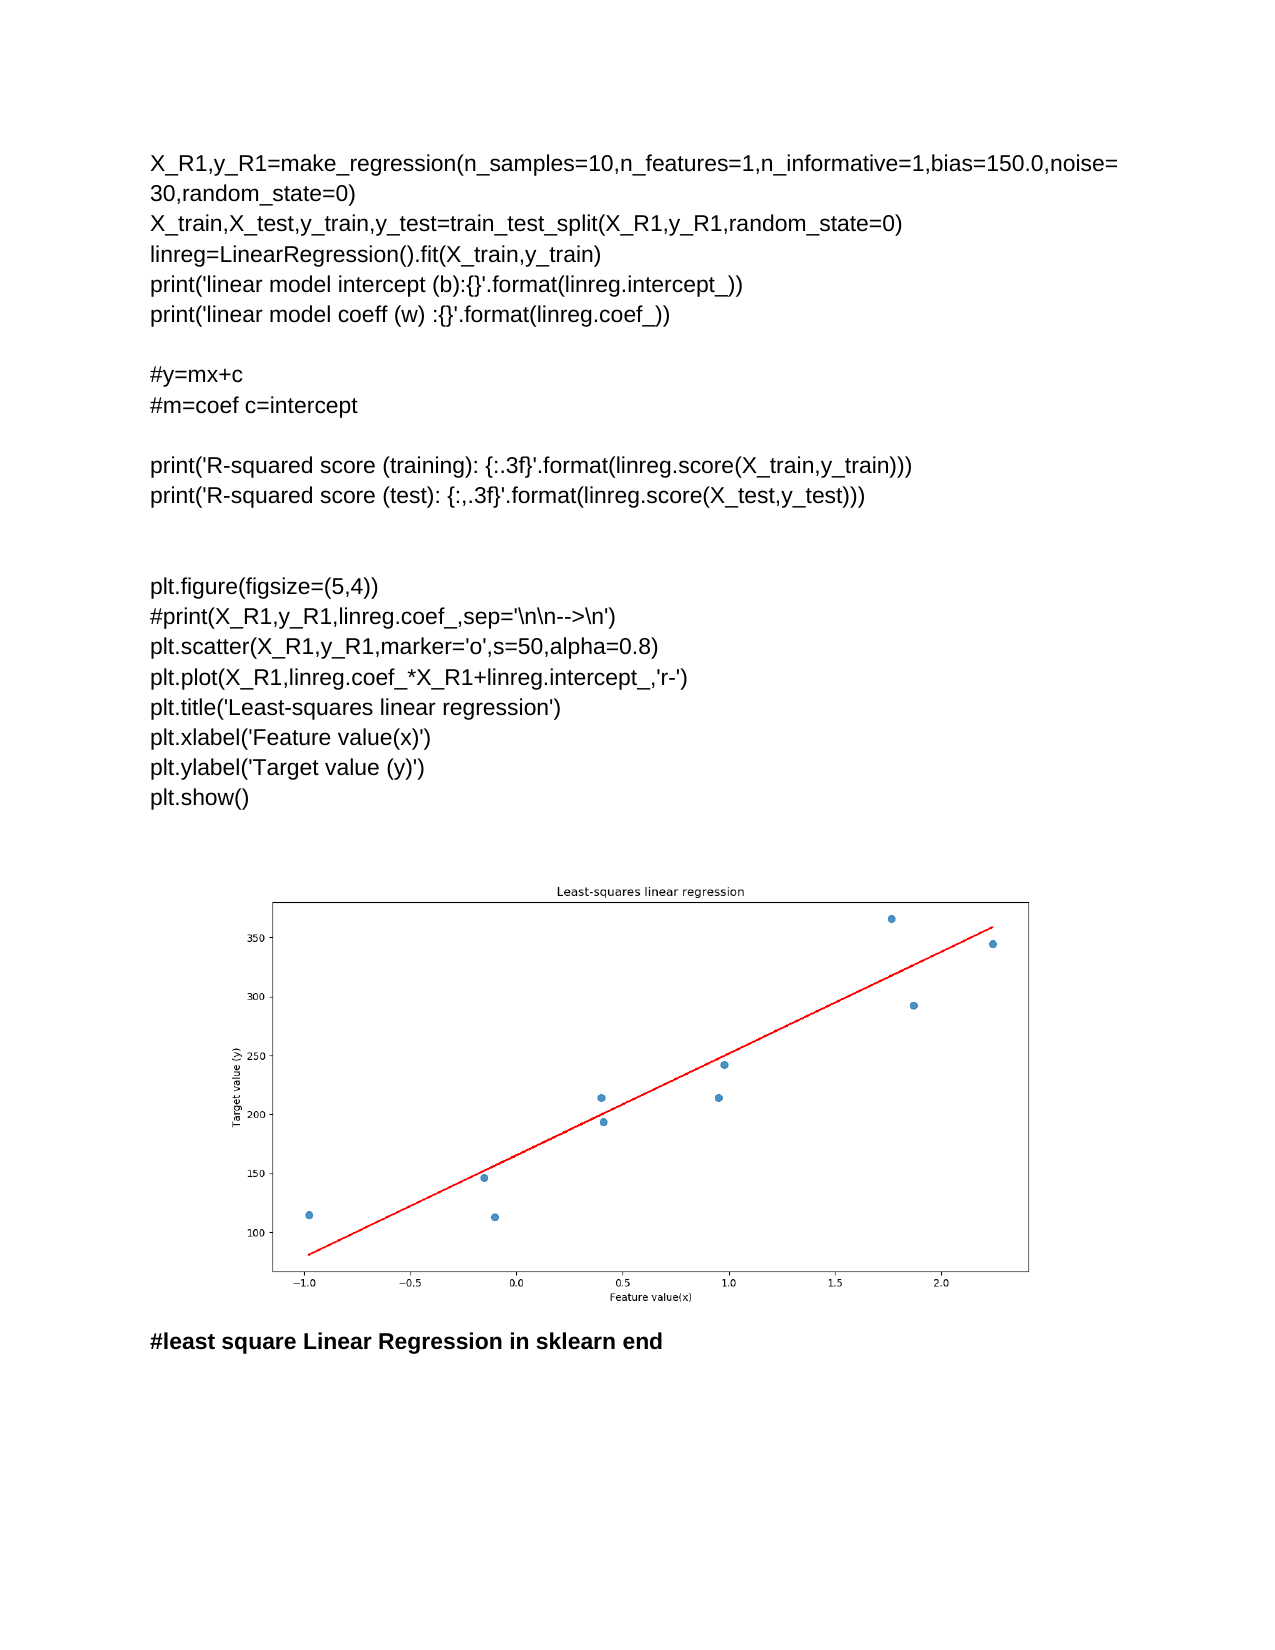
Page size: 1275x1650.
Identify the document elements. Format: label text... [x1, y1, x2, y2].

picture [150, 844, 1125, 1324]
text print('linear model coeff (w) :{}'.format(linreg.coef_)) [150, 301, 1125, 327]
text print('R-squared score (training): {:.3f}'.format(linreg.score(X_train,y_train))) [150, 452, 1125, 478]
text plt.xlabel('Feature value(x)') [150, 724, 1125, 750]
text plt.show() [150, 784, 1125, 811]
text #m=coef c=intercept [150, 392, 1125, 418]
text plt.ylabel('Target value (y)') [150, 754, 1125, 781]
text plt.plot(X_R1,linreg.coef_*X_R1+linreg.intercept_,'r-') [150, 663, 1125, 690]
text #least square Linear Regression in sklearn end [150, 1328, 1125, 1354]
text plt.figure(figsize=(5,4)) [150, 573, 1125, 599]
text X_train,X_test,y_train,y_test=train_test_split(X_R1,y_R1,random_state=0) [150, 210, 1125, 237]
text linreg=LinearRegression().fit(X_train,y_train) [150, 241, 1125, 267]
text #print(X_R1,y_R1,linreg.coef_,sep='\n\n-->\n') [150, 603, 1125, 629]
text print('R-squared score (test): {:,.3f}'.format(linreg.score(X_test,y_test))) [150, 482, 1125, 509]
text plt.title('Least-squares linear regression') [150, 694, 1125, 720]
text print('linear model intercept (b):{}'.format(linreg.intercept_)) [150, 271, 1125, 297]
text #y=mx+c [150, 361, 1125, 388]
text plt.scatter(X_R1,y_R1,marker='o',s=50,alpha=0.8) [150, 633, 1125, 660]
text X_R1,y_R1=make_regression(n_samples=10,n_features=1,n_informative=1,bias=150.0,noise=30,random_state=0) [150, 150, 1125, 207]
